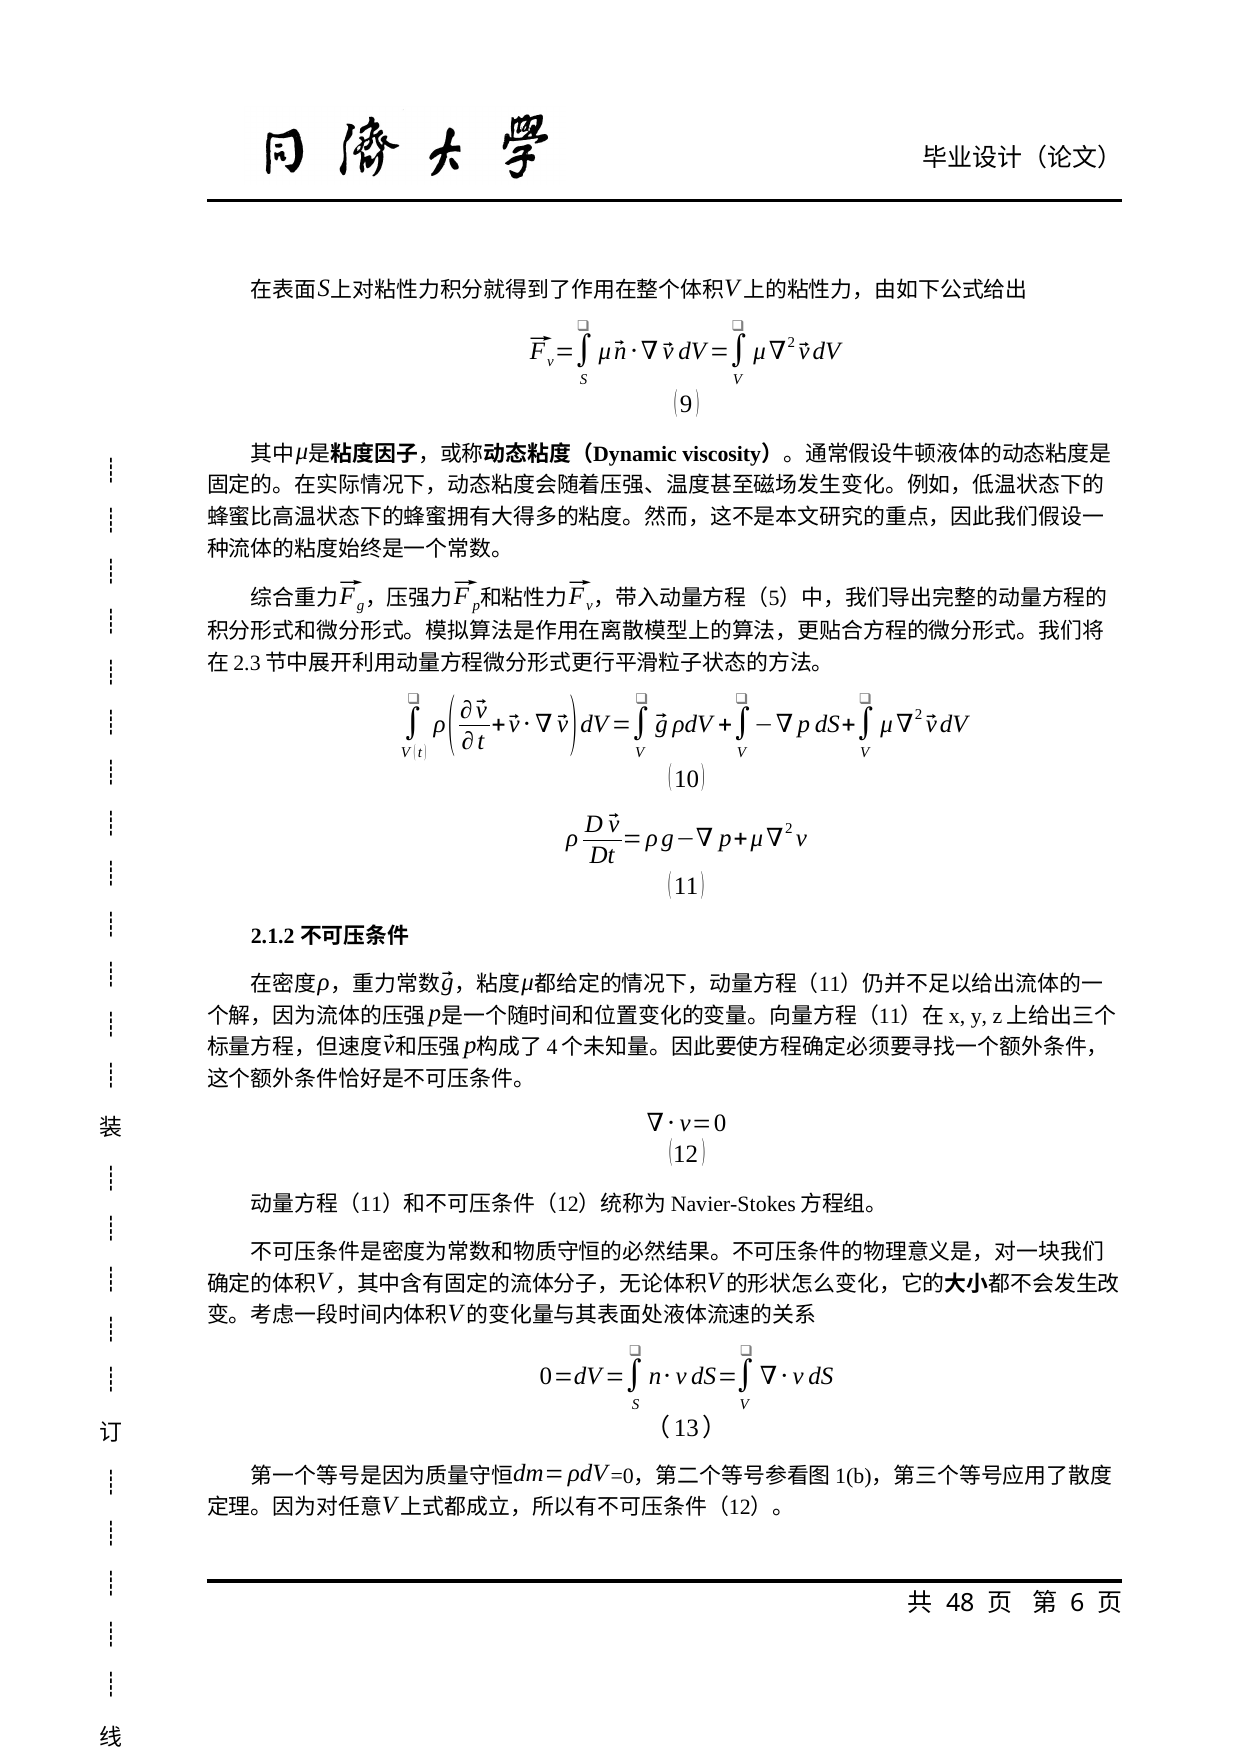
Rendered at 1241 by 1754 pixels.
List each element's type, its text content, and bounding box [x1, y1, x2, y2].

text 在表面上对粘性力积分就得到了作用在整个体积上的粘性力，由如下公式给出 [207, 272, 1122, 304]
text 综合重力，压强力和粘性力，带入动量方程（5）中，我们导出完整的动量方程的积分形式和微分形式。模拟算法是作用在离散模型上的算法，更贴合方程的微分形式。我们将在2.3节中展开利用动量方程微分形式更行平滑粒子状态的方法。 [207, 579, 1122, 677]
text 动量方程（11）和不可压条件（12）统称为Navier-Stokes方程组。 [207, 1186, 1122, 1217]
text 不可压条件是密度为常数和物质守恒的必然结果。不可压条件的物理意义是，对一块我们确定的体积，其中含有固定的流体分子，无论体积的形状怎么变化，它的大小都不会发生改变。考虑一段时间内体积的变化量与其表面处液体流速的关系 [207, 1234, 1122, 1329]
text 第一个等号是因为质量守恒=0，第二个等号参看图1(b)，第三个等号应用了散度定理。因为对任意上式都成立，所以有不可压条件（12）。 [207, 1458, 1122, 1521]
text 其中是粘度因子，或称动态粘度（Dynamic viscosity）。通常假设牛顿液体的动态粘度是固定的。在实际情况下，动态粘度会随着压强、温度甚至磁场发生变化。例如，低温状态下的蜂蜜比高温状态下的蜂蜜拥有大得多的粘度。然而，这不是本文研究的重点，因此我们假设一种流体的粘度始终是一个常数。 [207, 436, 1122, 562]
text 2.1.2 不可压条件 [207, 918, 1122, 949]
picture [244, 106, 566, 185]
text 在密度，重力常数，粘度都给定的情况下，动量方程（11）仍并不足以给出流体的一个解，因为流体的压强是一个随时间和位置变化的变量。向量方程（11）在x, y, z上给出三个标量方程，但速度和压强构成了4个未知量。因此要使方程确定必须要寻找一个额外条件，这个额外条件恰好是不可压条件。 [207, 966, 1122, 1093]
